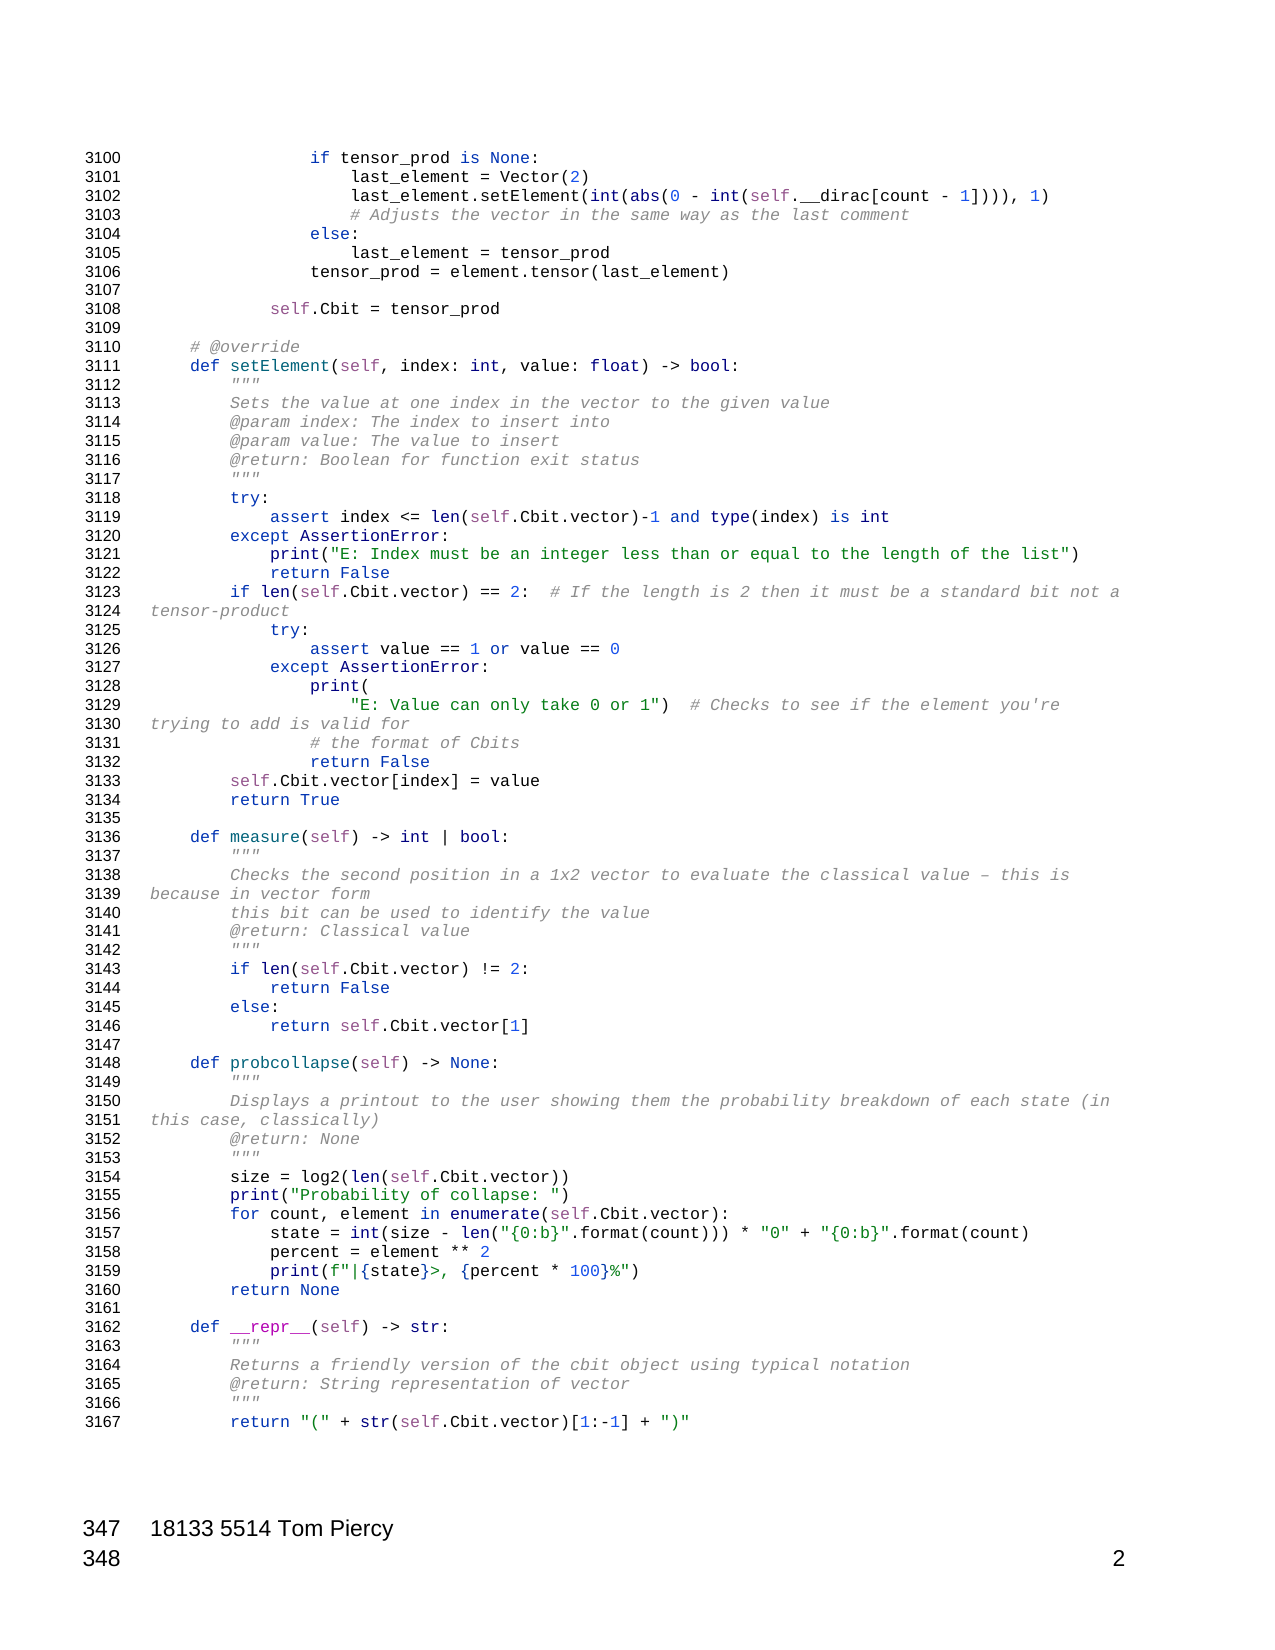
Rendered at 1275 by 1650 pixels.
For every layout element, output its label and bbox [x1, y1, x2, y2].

text [150, 150, 1125, 1432]
picture [293, 362, 299, 371]
picture [233, 833, 239, 842]
